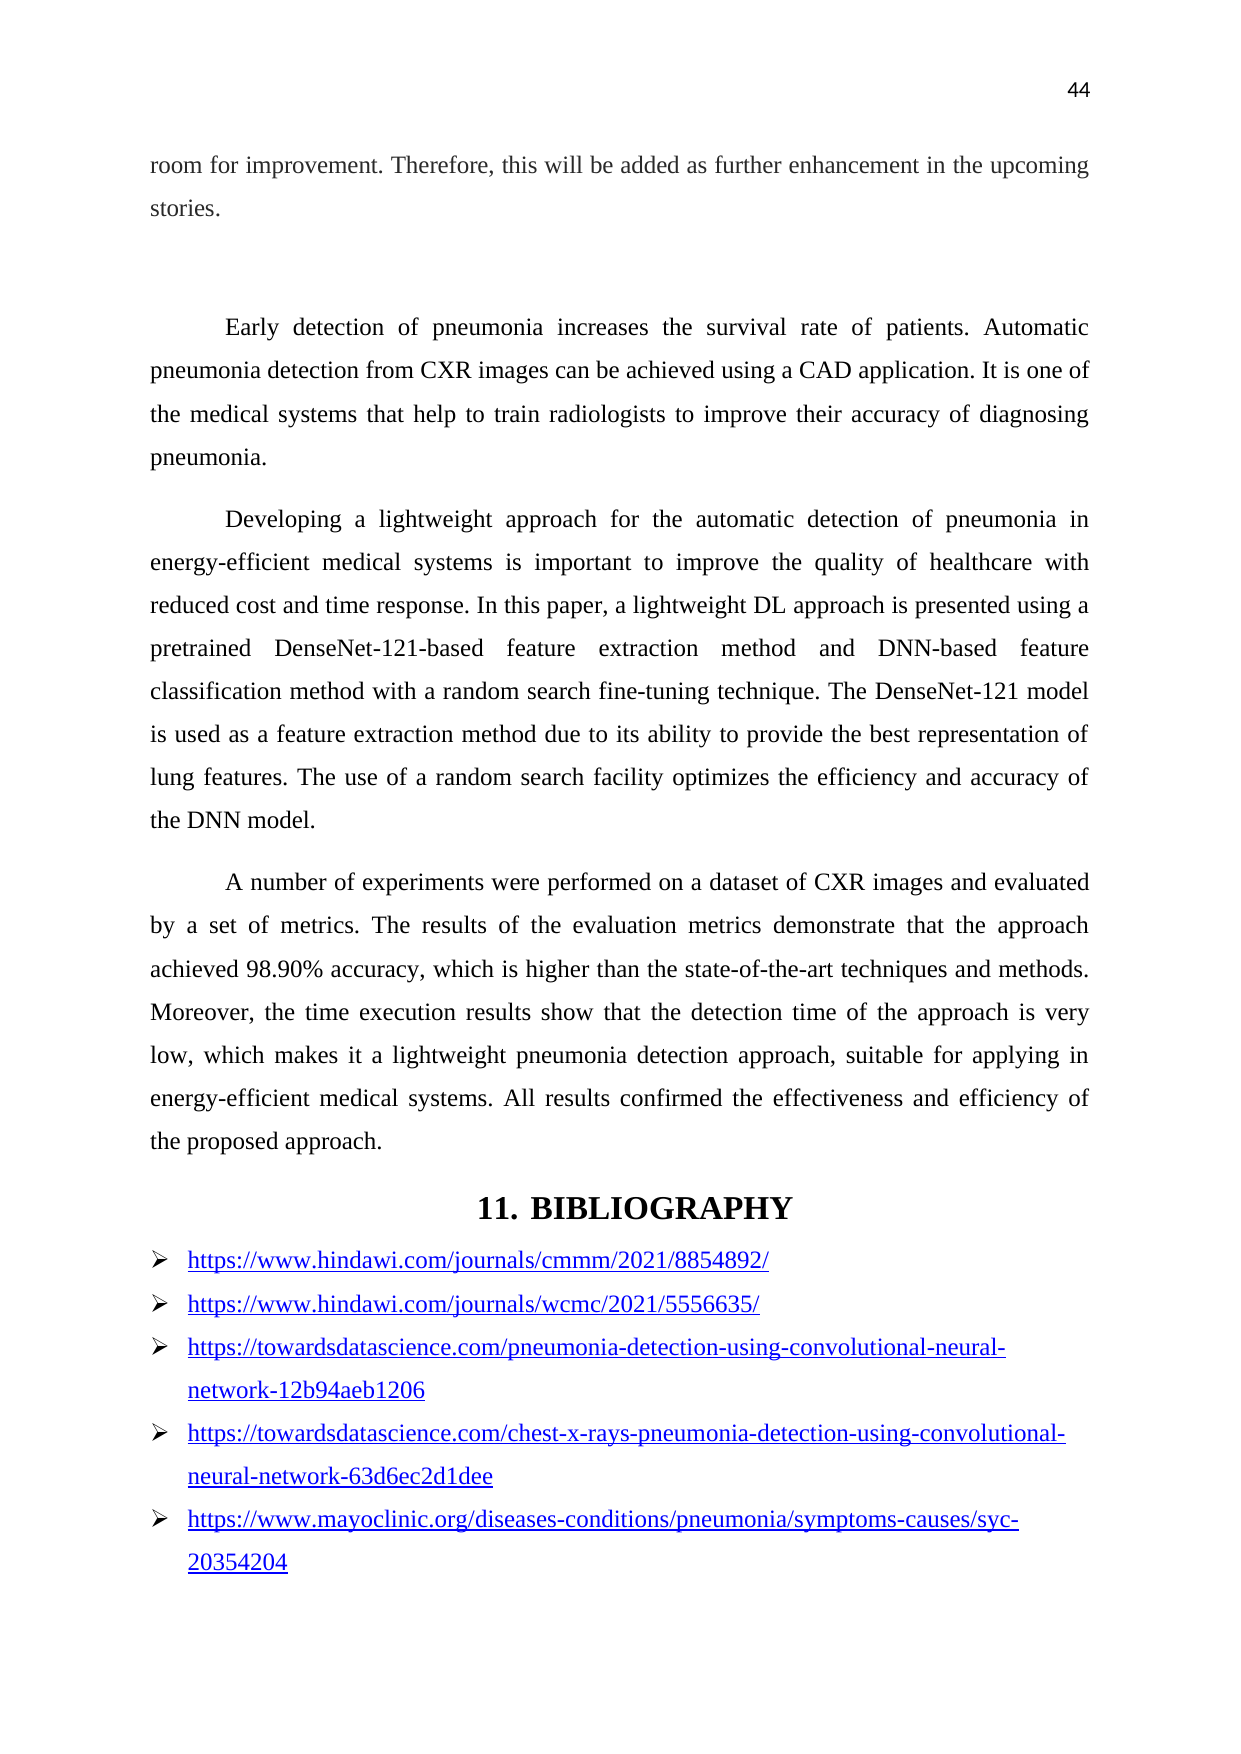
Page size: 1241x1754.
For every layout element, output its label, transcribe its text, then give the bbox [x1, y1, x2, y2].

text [150, 150, 1090, 222]
list BIBLIOGRAPHY [179, 1188, 1090, 1226]
list https://www.hindawi.com/journals/cmmm/2021/8854892/ [150, 1246, 1090, 1274]
list https://www.mayoclinic.org/diseases-conditions/pneumonia/symptoms-causes/syc-20354204 [150, 1504, 1090, 1576]
list https://www.hindawi.com/journals/wcmc/2021/5556635/ [150, 1289, 1090, 1317]
list https://towardsdatascience.com/pneumonia-detection-using-convolutional-neural-network-12b94aeb1206 [150, 1332, 1090, 1404]
text A number of experiments were performed on a dataset of CXR images and evaluated by a set of metrics. The results of the evaluation metrics demonstrate that the approach achieved 98.90% accuracy, which is higher than the state-of-the-art techniques and methods. Moreover, the time execution results show that the detection time of the approach is very low, which makes it a lightweight pneumonia detection approach, suitable for applying in energy-efficient medical systems. All results confirmed the effectiveness and efficiency of the proposed approach. [150, 867, 1090, 1155]
list https://towardsdatascience.com/chest-x-rays-pneumonia-detection-using-convolutional-neural-network-63d6ec2d1dee [150, 1418, 1090, 1490]
text Early detection of pneumonia increases the survival rate of patients. Automatic pneumonia detection from CXR images can be achieved using a CAD application. It is one of the medical systems that help to train radiologists to improve their accuracy of diagnosing pneumonia. [150, 312, 1090, 471]
text Developing a lightweight approach for the automatic detection of pneumonia in energy-efficient medical systems is important to improve the quality of healthcare with reduced cost and time response. In this paper, a lightweight DL approach is presented using a pretrained DenseNet-121-based feature extraction method and DNN-based feature classification method with a random search fine-tuning technique. The DenseNet-121 model is used as a feature extraction method due to its ability to provide the best representation of lung features. The use of a random search facility optimizes the efficiency and accuracy of the DNN model. [150, 504, 1090, 834]
